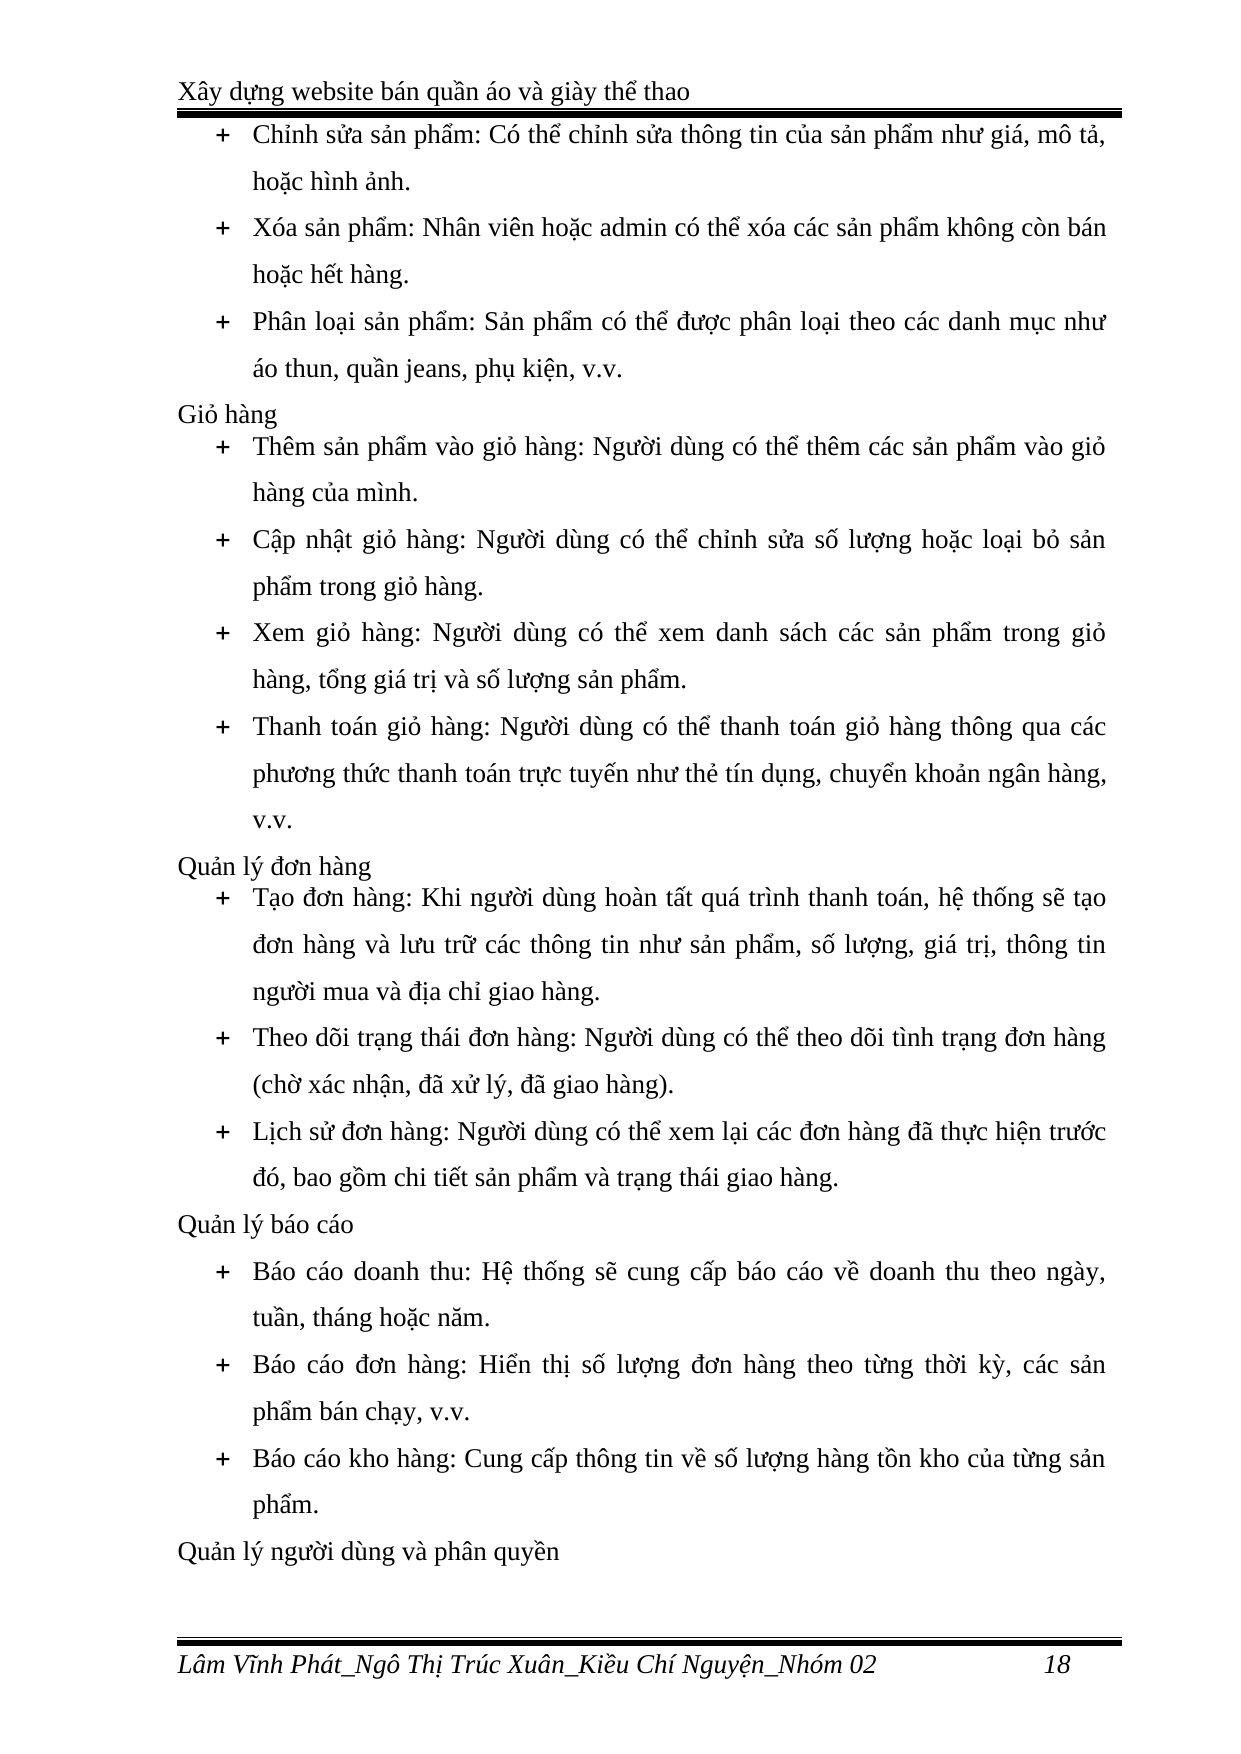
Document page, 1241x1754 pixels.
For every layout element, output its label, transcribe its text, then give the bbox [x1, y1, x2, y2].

list Báo cáo doanh thu: Hệ thống sẽ cung cấp báo cáo về doanh thu theo ngày, tuần, tháng hoặc năm. [215, 1255, 1107, 1333]
list Xem giỏ hàng: Người dùng có thể xem danh sách các sản phẩm trong giỏ hàng, tổng giá trị và số lượng sản phẩm. [215, 616, 1107, 694]
text Quản lý người dùng và phân quyền [177, 1535, 1122, 1566]
list Chỉnh sửa sản phẩm: Có thể chỉnh sửa thông tin của sản phẩm như giá, mô tả, hoặc hình ảnh. [215, 118, 1107, 196]
list Tạo đơn hàng: Khi người dùng hoàn tất quá trình thanh toán, hệ thống sẽ tạo đơn hàng và lưu trữ các thông tin như sản phẩm, số lượng, giá trị, thông tin người mua và địa chỉ giao hàng. [215, 881, 1107, 1006]
text Quản lý báo cáo [177, 1208, 1107, 1239]
list Cập nhật giỏ hàng: Người dùng có thể chỉnh sửa số lượng hoặc loại bỏ sản phẩm trong giỏ hàng. [215, 523, 1107, 601]
list Theo dõi trạng thái đơn hàng: Người dùng có thể theo dõi tình trạng đơn hàng (chờ xác nhận, đã xử lý, đã giao hàng). [215, 1021, 1107, 1099]
list Báo cáo kho hàng: Cung cấp thông tin về số lượng hàng tồn kho của từng sản phẩm. [215, 1442, 1107, 1519]
text Giỏ hàng [177, 398, 1122, 429]
list Thêm sản phẩm vào giỏ hàng: Người dùng có thể thêm các sản phẩm vào giỏ hàng của mình. [215, 429, 1107, 507]
list Báo cáo đơn hàng: Hiển thị số lượng đơn hàng theo từng thời kỳ, các sản phẩm bán chạy, v.v. [215, 1348, 1107, 1426]
list Phân loại sản phẩm: Sản phẩm có thể được phân loại theo các danh mục như áo thun, quần jeans, phụ kiện, v.v. [215, 305, 1107, 383]
list Lịch sử đơn hàng: Người dùng có thể xem lại các đơn hàng đã thực hiện trước đó, bao gồm chi tiết sản phẩm và trạng thái giao hàng. [215, 1115, 1107, 1193]
text Quản lý đơn hàng [177, 850, 1122, 881]
list Thanh toán giỏ hàng: Người dùng có thể thanh toán giỏ hàng thông qua các phương thức thanh toán trực tuyến như thẻ tín dụng, chuyển khoản ngân hàng, v.v. [215, 710, 1107, 834]
list Xóa sản phẩm: Nhân viên hoặc admin có thể xóa các sản phẩm không còn bán hoặc hết hàng. [215, 212, 1107, 289]
